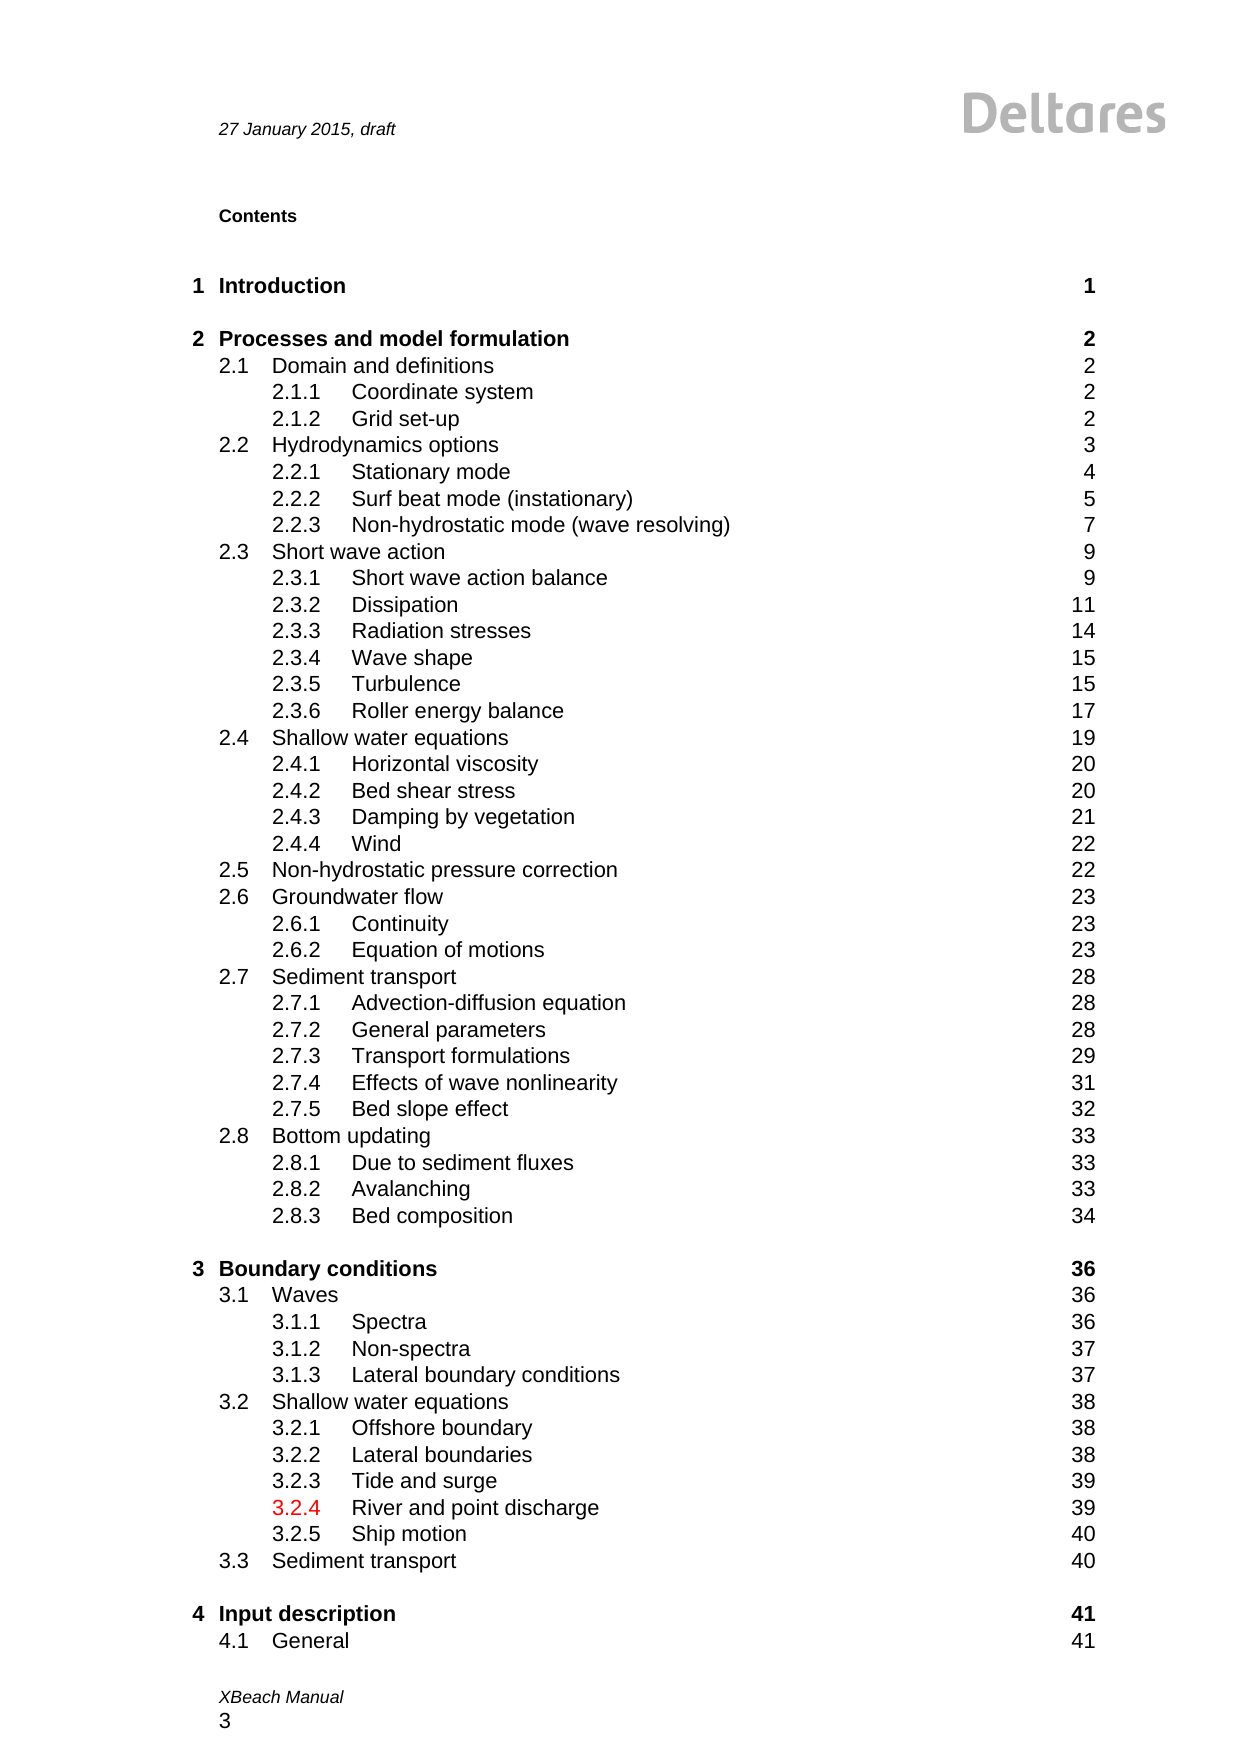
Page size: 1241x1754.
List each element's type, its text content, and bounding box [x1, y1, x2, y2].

text 3.2.2 Lateral boundaries 38 [272, 1440, 1126, 1467]
text Contents [218, 192, 1126, 245]
text 3.3 Sediment transport 40 [218, 1547, 1126, 1573]
text 3.1.2 Non-spectra 37 [272, 1334, 1126, 1361]
text 2 Processes and model formulation 2 [192, 325, 1126, 351]
text 2.1 Domain and definitions 2 [218, 351, 1126, 378]
text 2.5 Non-hydrostatic pressure correction 22 [218, 856, 1126, 882]
text 2.3.2 Dissipation 11 [272, 590, 1126, 617]
text 1 Introduction 1 [192, 272, 1126, 298]
text 2.1.1 Coordinate system 2 [272, 378, 1126, 404]
text 2.6.2 Equation of motions 23 [272, 936, 1126, 962]
text 2.1.2 Grid set-up 2 [272, 404, 1126, 431]
text 2.7.2 General parameters 28 [272, 1015, 1126, 1042]
text 2.8.1 Due to sediment fluxes 33 [272, 1148, 1126, 1175]
text 3.1 Waves 36 [218, 1281, 1126, 1307]
text 2.4 Shallow water equations 19 [218, 723, 1126, 750]
text 2.3.5 Turbulence 15 [272, 670, 1126, 697]
picture [964, 75, 1166, 133]
text 2.3.6 Roller energy balance 17 [272, 697, 1126, 723]
text 2.2.2 Surf beat mode (instationary) 5 [272, 484, 1126, 511]
text 2.3.4 Wave shape 15 [272, 643, 1126, 670]
text 2.4.1 Horizontal viscosity 20 [272, 750, 1126, 776]
text 2.4.4 Wind 22 [272, 829, 1126, 856]
text 3.1.3 Lateral boundary conditions 37 [272, 1361, 1126, 1387]
text 2.8 Bottom updating 33 [218, 1122, 1126, 1148]
text 3 Boundary conditions 36 [192, 1254, 1126, 1281]
text 2.7.1 Advection-diffusion equation 28 [272, 989, 1126, 1015]
text 4.1 General 41 [218, 1626, 1126, 1653]
text 3.2.5 Ship motion 40 [272, 1520, 1126, 1547]
text 2.6.1 Continuity 23 [272, 909, 1126, 936]
text 3.2 Shallow water equations 38 [218, 1387, 1126, 1414]
text 2.4.2 Bed shear stress 20 [272, 776, 1126, 803]
text 2.7 Sediment transport 28 [218, 962, 1126, 989]
text 2.3.1 Short wave action balance 9 [272, 564, 1126, 590]
text 2.6 Groundwater flow 23 [218, 882, 1126, 909]
text 2.2.1 Stationary mode 4 [272, 457, 1126, 484]
text 2.3.3 Radiation stresses 14 [272, 617, 1126, 643]
text 2.8.2 Avalanching 33 [272, 1175, 1126, 1201]
text 2.8.3 Bed composition 34 [272, 1201, 1126, 1228]
text 3.2.3 Tide and surge 39 [272, 1467, 1126, 1493]
text 3.1.1 Spectra 36 [272, 1307, 1126, 1334]
text 2.2.3 Non-hydrostatic mode (wave resolving) 7 [272, 511, 1126, 537]
text 2.4.3 Damping by vegetation 21 [272, 803, 1126, 829]
text 4 Input description 41 [192, 1600, 1126, 1626]
text 2.7.3 Transport formulations 29 [272, 1042, 1126, 1068]
text 2.2 Hydrodynamics options 3 [218, 431, 1126, 457]
text 2.7.5 Bed slope effect 32 [272, 1095, 1126, 1122]
text 2.3 Short wave action 9 [218, 537, 1126, 564]
text 3.2.1 Offshore boundary 38 [272, 1414, 1126, 1440]
text 2.7.4 Effects of wave nonlinearity 31 [272, 1068, 1126, 1095]
text 3.2.4 River and point discharge 39 [272, 1493, 1126, 1520]
